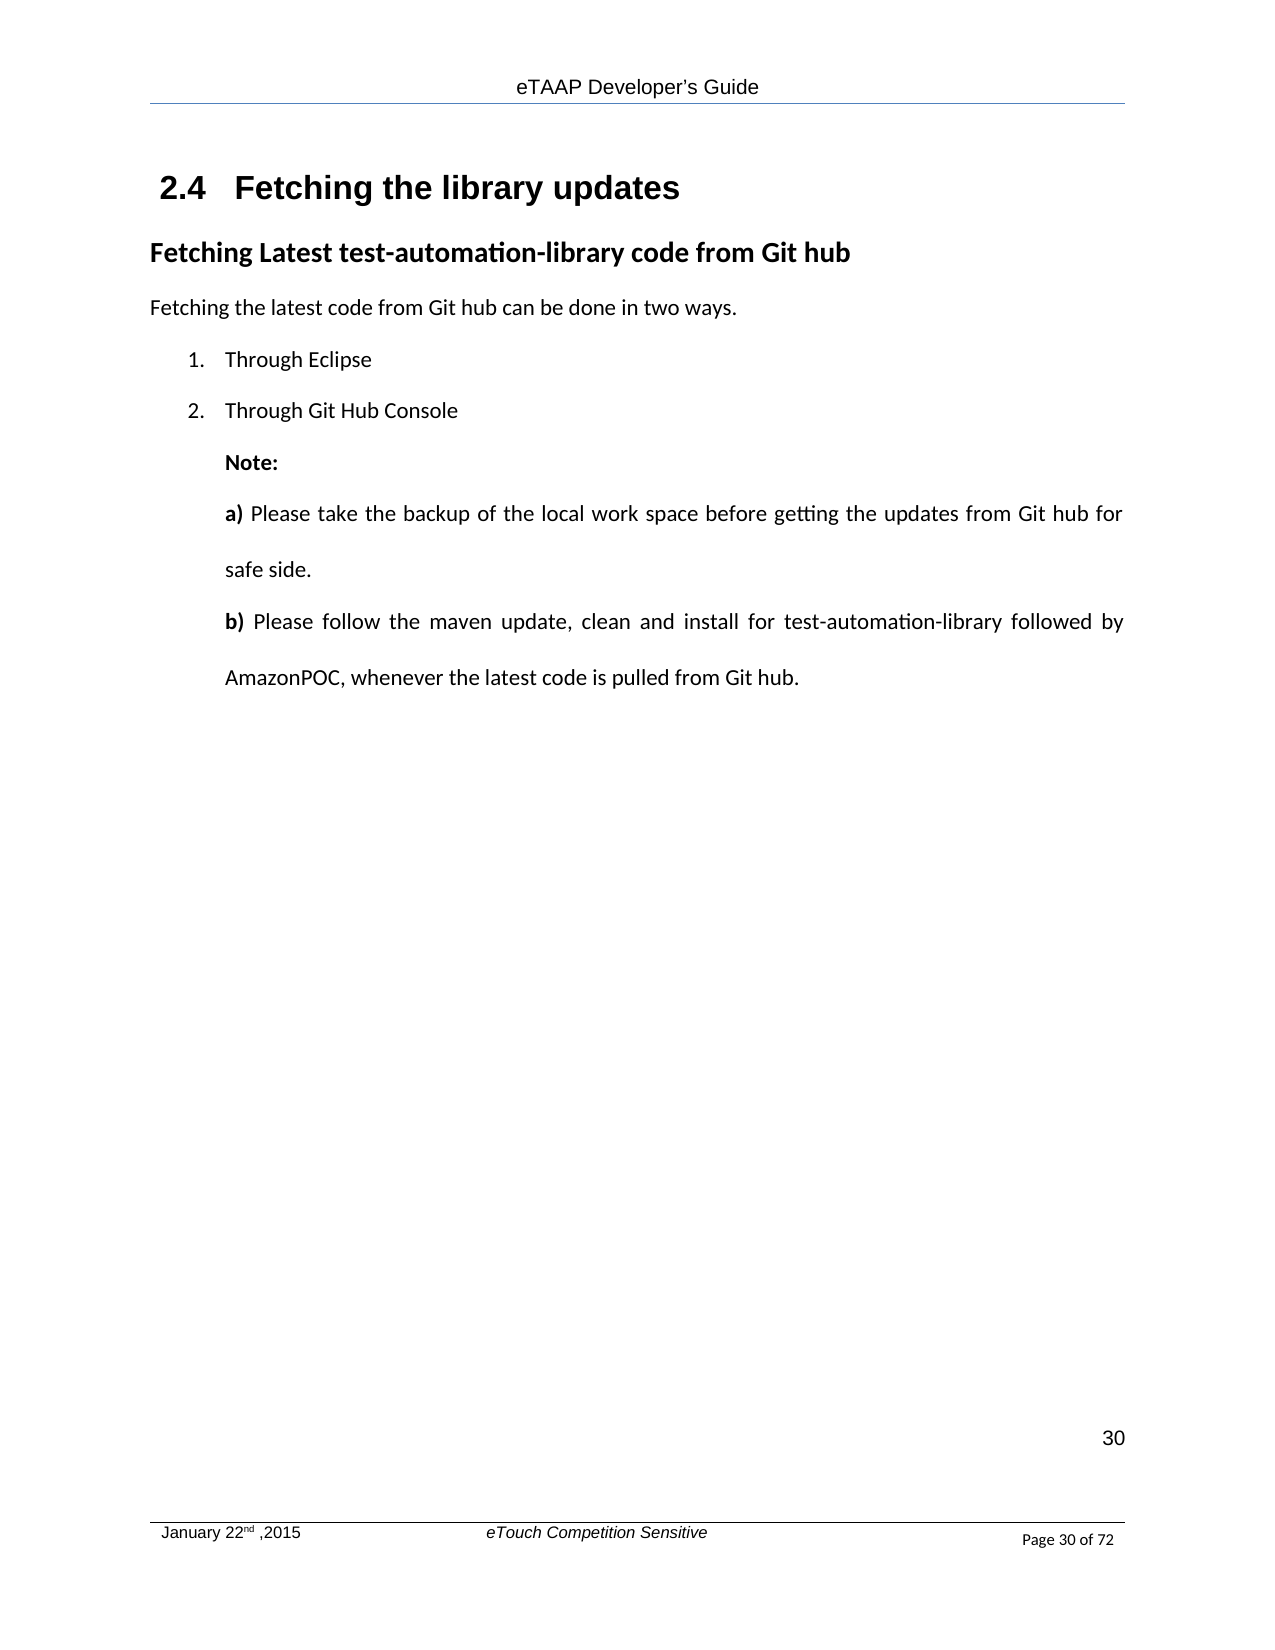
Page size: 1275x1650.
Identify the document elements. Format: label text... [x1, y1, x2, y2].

text Fetching Latest test-automation-library code from Git hub [150, 233, 1125, 271]
list b) Please follow the maven update, clean and install for test-automation-library followed by AmazonPOC, whenever the latest code is pulled from Git hub. [225, 602, 1125, 696]
list Fetching the latest code from Git hub can be done in two ways. [150, 289, 1125, 326]
list a) Please take the backup of the local work space before getting the updates from Git hub for safe side. [225, 494, 1125, 588]
subtitle Fetching the library updates [159, 150, 1125, 225]
list Note: [225, 443, 1125, 481]
list Through Eclipse [187, 340, 1125, 378]
list Through Git Hub Console [187, 392, 1125, 429]
